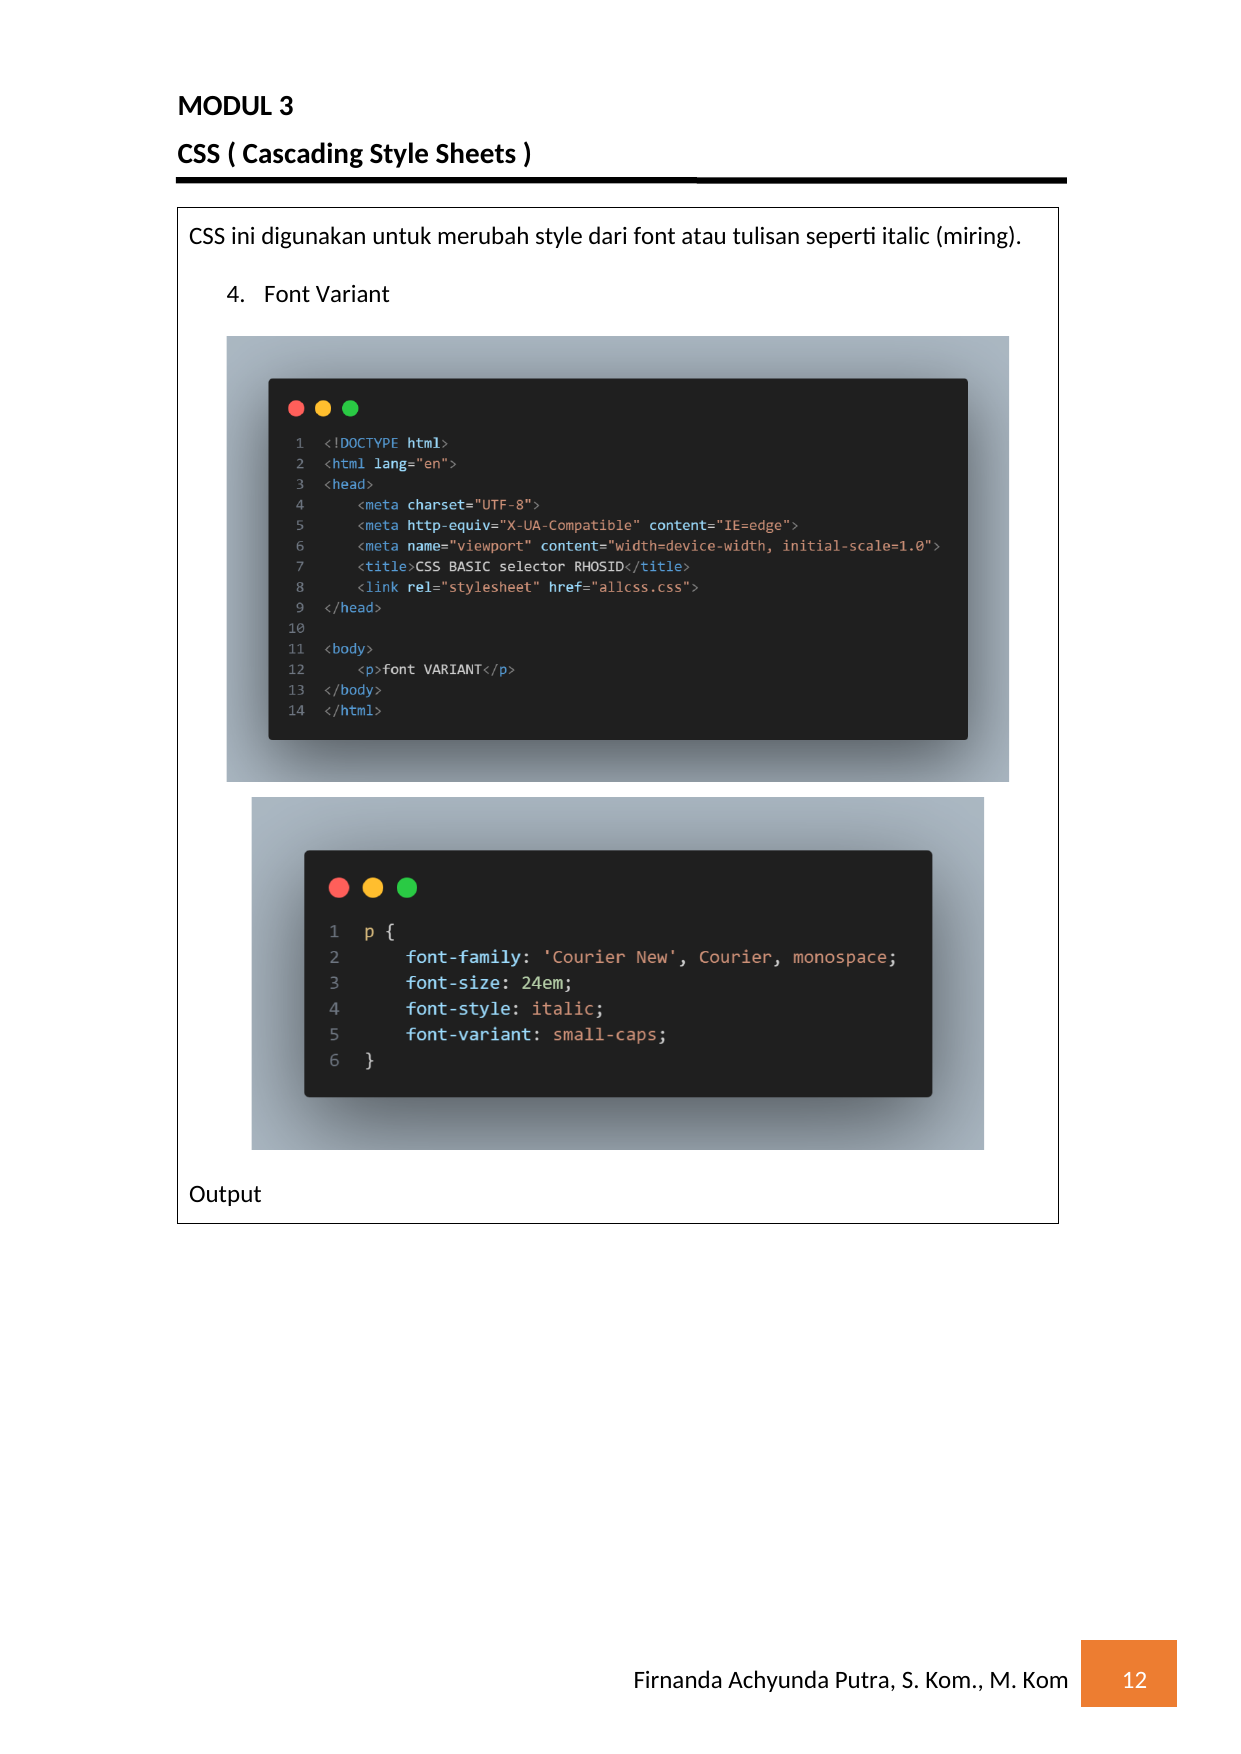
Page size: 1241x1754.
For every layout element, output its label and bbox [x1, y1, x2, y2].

picture [251, 797, 985, 1150]
table_header [178, 208, 1058, 1222]
picture [226, 336, 1010, 782]
